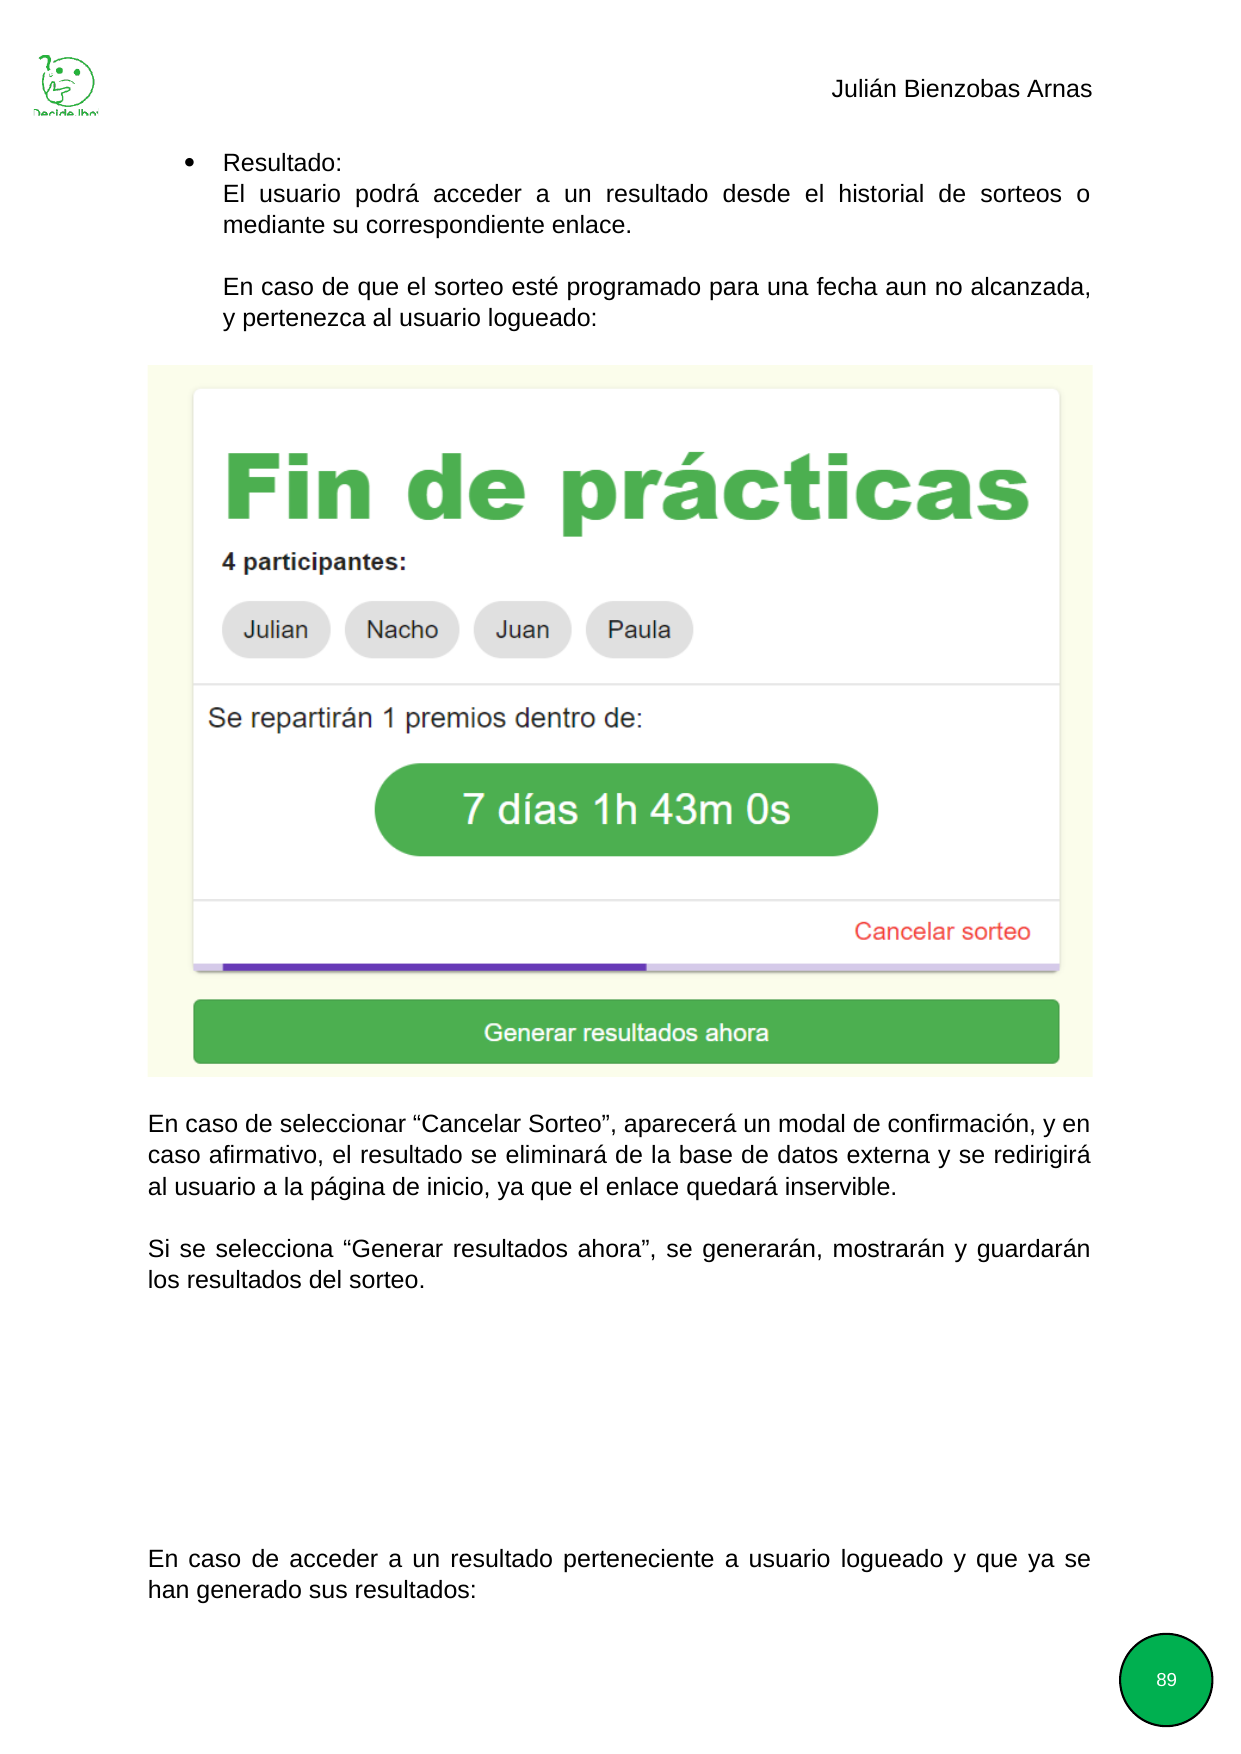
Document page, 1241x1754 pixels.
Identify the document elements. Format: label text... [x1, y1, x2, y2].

list En caso de acceder a un resultado perteneciente a usuario logueado y que ya se han generado sus resultados: [148, 1544, 1092, 1604]
picture [147, 365, 1093, 1077]
list Resultado: [185, 148, 1092, 177]
list En caso de seleccionar “Cancelar Sorteo”, aparecerá un modal de confirmación, y en caso afirmativo, el resultado se eliminará de la base de datos externa y se redirigirá al usuario a la página de inicio, ya que el enlace quedará inservible. [148, 1109, 1092, 1200]
list Si se selecciona “Generar resultados ahora”, se generarán, mostrarán y guardarán los resultados del sorteo. [148, 1234, 1092, 1293]
list El usuario podrá acceder a un resultado desde el historial de sorteos o mediante su correspondiente enlace. [223, 179, 1092, 239]
picture [32, 55, 99, 114]
list En caso de que el sorteo esté programado para una fecha aun no alcanzada, y pertenezca al usuario logueado: [223, 272, 1092, 332]
